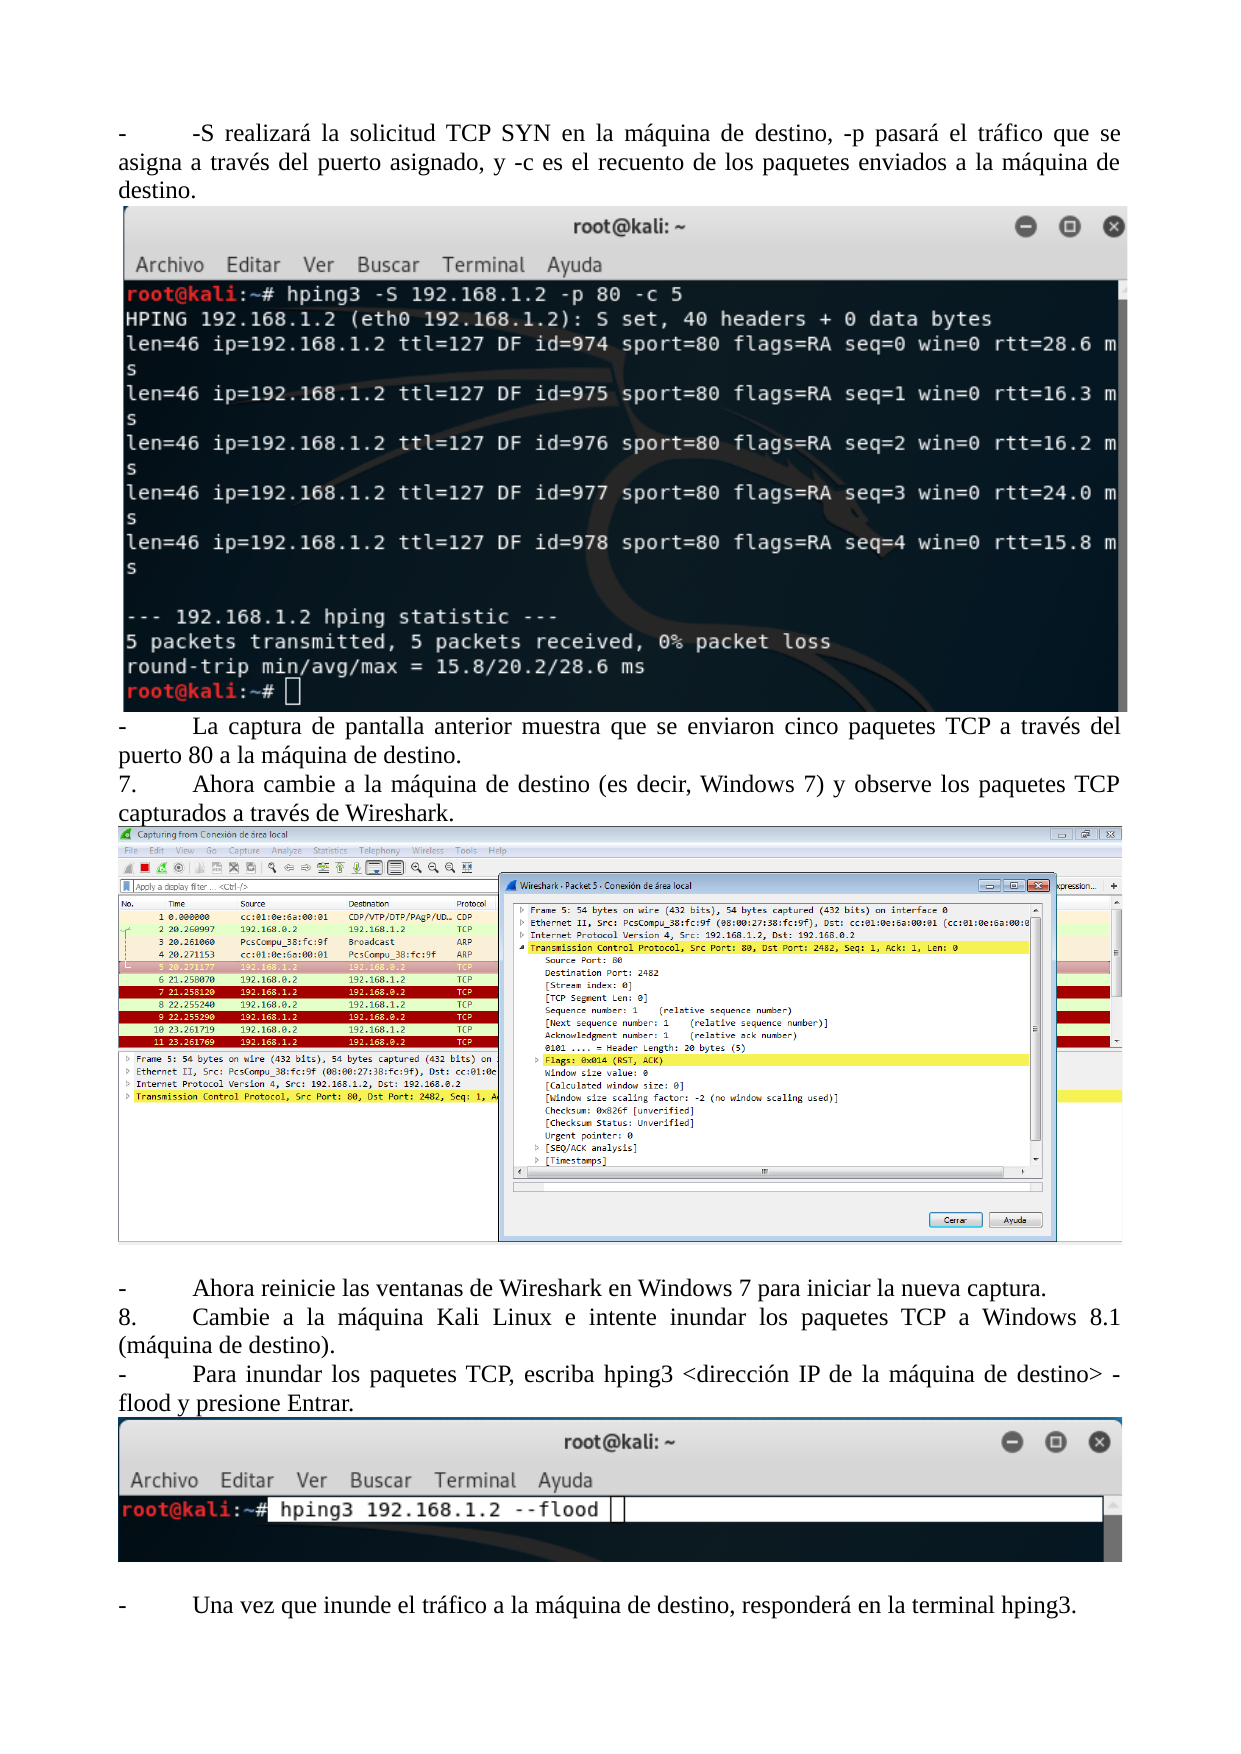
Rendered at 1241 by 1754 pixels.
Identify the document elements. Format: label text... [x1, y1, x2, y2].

text 7. Ahora cambie a la máquina de destino (es decir, Windows 7) y observe los paquetes TCP capturados a través de Wireshark. [118, 769, 1122, 826]
text - -S realizará la solicitud TCP SYN en la máquina de destino, -p pasará el tráfico que se asigna a través del puerto asignado, y -c es el recuento de los paquetes enviados a la máquina de destino. [118, 118, 1122, 204]
text 8. Cambie a la máquina Kali Linux e intente inundar los paquetes TCP a Windows 8.1 (máquina de destino). [118, 1302, 1122, 1359]
picture [118, 1417, 1123, 1562]
picture [123, 206, 1128, 712]
picture [118, 826, 1123, 1245]
text - Ahora reinicie las ventanas de Wireshark en Windows 7 para iniciar la nueva captura. [118, 1273, 1122, 1302]
text - Una vez que inunde el tráfico a la máquina de destino, responderá en la terminal hping3. [118, 1590, 1122, 1619]
text - Para inundar los paquetes TCP, escriba hping3 <dirección IP de la máquina de destino> -flood y presione Entrar. [118, 1359, 1122, 1417]
